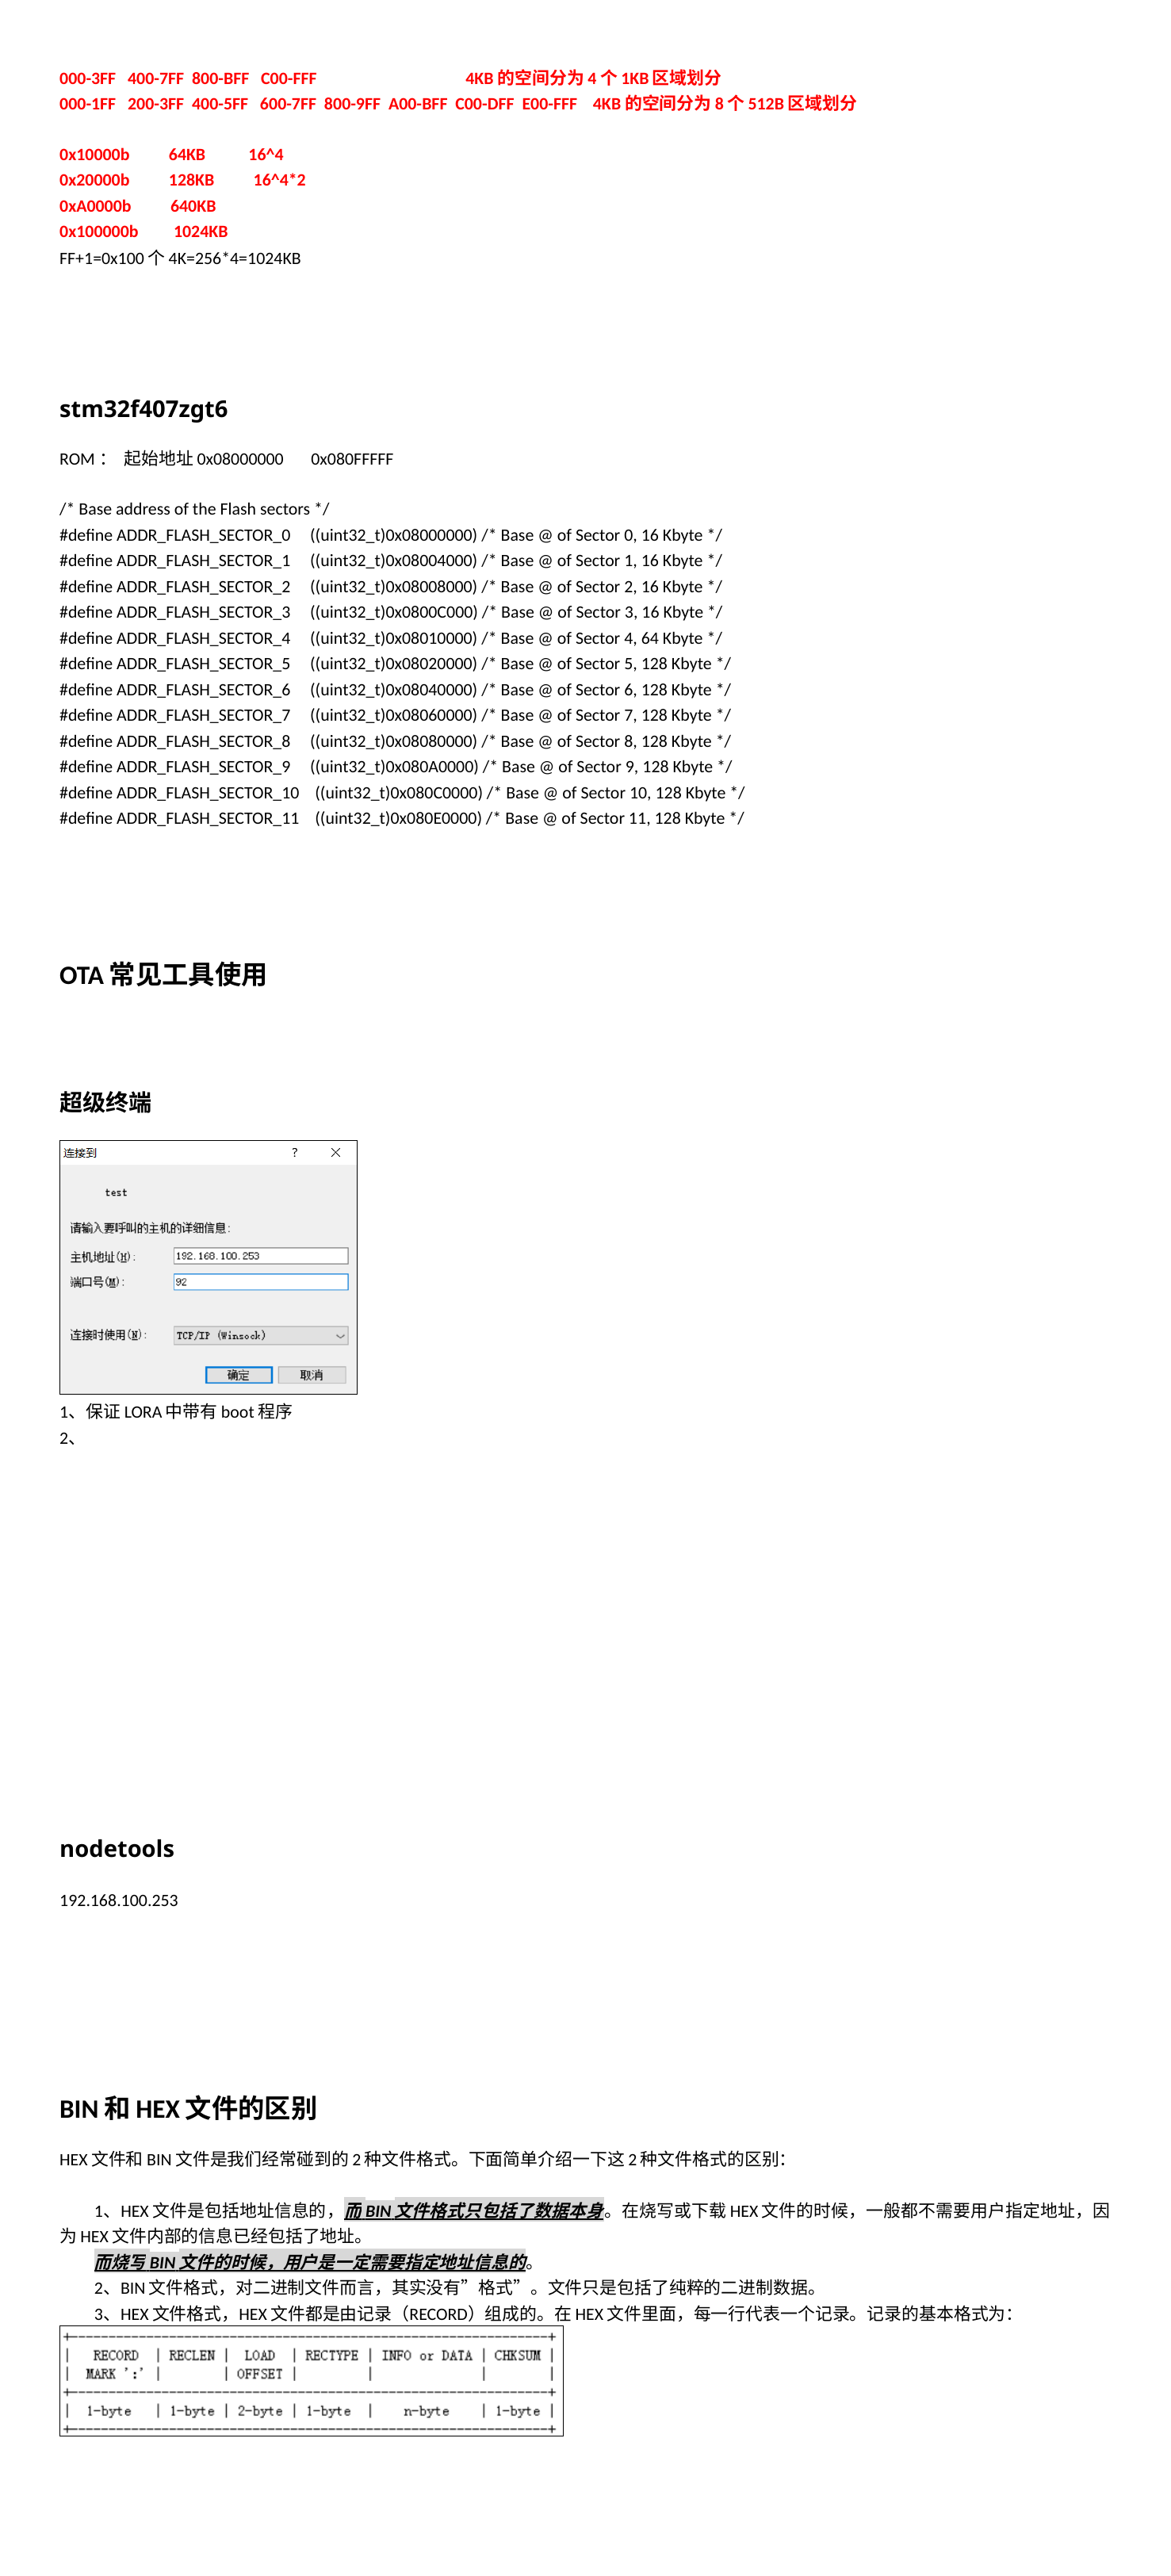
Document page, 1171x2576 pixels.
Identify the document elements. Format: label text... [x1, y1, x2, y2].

text HEX文件和BIN文件是我们经常碰到的2种文件格式。下面简单介绍一下这2种文件格式的区别： [59, 2145, 1111, 2171]
subtitle BIN和HEX文件的区别 [59, 2080, 1111, 2132]
text 1、保证 LORA中带有boot程序 [59, 1398, 1111, 1423]
picture [60, 2326, 563, 2436]
text FF+1=0x100个4K=256*4=1024KB [59, 244, 1111, 270]
subtitle 超级终端 [59, 1076, 1111, 1127]
text ROM ： 起始地址0x08000000 0x080FFFFF [59, 444, 1111, 470]
text #define ADDR_FLASH_SECTOR_4 ((uint32_t)0x08010000) /* Base @ of Sector 4, 64 Kbyte */ [59, 625, 1111, 650]
text 0x100000b 1024KB [59, 218, 1111, 244]
text 3、HEX文件格式，HEX文件都是由记录（RECORD）组成的。在HEX文件里面，每一行代表一个记录。记录的基本格式为： [59, 2299, 1111, 2325]
text 2、BIN文件格式，对二进制文件而言，其实没有”格式”。文件只是包括了纯粹的二进制数据。 [59, 2274, 1111, 2299]
text 000-3FF 400-7FF 800-BFF C00-FFF 4KB的空间分为4个1KB区域划分 [59, 63, 1111, 90]
text #define ADDR_FLASH_SECTOR_0 ((uint32_t)0x08000000) /* Base @ of Sector 0, 16 Kbyte */ [59, 522, 1111, 547]
text #define ADDR_FLASH_SECTOR_10 ((uint32_t)0x080C0000) /* Base @ of Sector 10, 128 Kbyte */ [59, 779, 1111, 805]
text 0xA0000b 640KB [59, 193, 1111, 218]
text 1、HEX文件是包括地址信息的，而BIN文件格式只包括了数据本身。在烧写或下载HEX文件的时候，一般都不需要用户指定地址，因为HEX文件内部的信息已经包括了地址。 [59, 2196, 1111, 2248]
picture [60, 1141, 357, 1394]
text 000-1FF 200-3FF 400-5FF 600-7FF 800-9FF A00-BFF C00-DFF E00-FFF 4KB的空间分为8个512B区域划分 [59, 90, 1111, 115]
text #define ADDR_FLASH_SECTOR_1 ((uint32_t)0x08004000) /* Base @ of Sector 1, 16 Kbyte */ [59, 547, 1111, 573]
subtitle stm32f407zgt6 [59, 383, 1111, 434]
subtitle OTA常见工具使用 [59, 947, 1111, 998]
text #define ADDR_FLASH_SECTOR_9 ((uint32_t)0x080A0000) /* Base @ of Sector 9, 128 Kbyte */ [59, 753, 1111, 779]
text #define ADDR_FLASH_SECTOR_8 ((uint32_t)0x08080000) /* Base @ of Sector 8, 128 Kbyte */ [59, 728, 1111, 753]
text #define ADDR_FLASH_SECTOR_3 ((uint32_t)0x0800C000) /* Base @ of Sector 3, 16 Kbyte */ [59, 599, 1111, 625]
text #define ADDR_FLASH_SECTOR_6 ((uint32_t)0x08040000) /* Base @ of Sector 6, 128 Kbyte */ [59, 676, 1111, 702]
subtitle nodetools [59, 1823, 1111, 1874]
text 192.168.100.253 [59, 1887, 1111, 1913]
text #define ADDR_FLASH_SECTOR_11 ((uint32_t)0x080E0000) /* Base @ of Sector 11, 128 Kbyte */ [59, 805, 1111, 831]
text 2、 [59, 1423, 1111, 1449]
text 0x20000b 128KB 16^4*2 [59, 167, 1111, 193]
text #define ADDR_FLASH_SECTOR_7 ((uint32_t)0x08060000) /* Base @ of Sector 7, 128 Kbyte */ [59, 702, 1111, 728]
text 0x10000b 64KB 16^4 [59, 141, 1111, 167]
text 而烧写BIN文件的时候，用户是一定需要指定地址信息的。 [59, 2248, 1111, 2274]
text #define ADDR_FLASH_SECTOR_2 ((uint32_t)0x08008000) /* Base @ of Sector 2, 16 Kbyte */ [59, 573, 1111, 599]
text #define ADDR_FLASH_SECTOR_5 ((uint32_t)0x08020000) /* Base @ of Sector 5, 128 Kbyte */ [59, 650, 1111, 676]
text /* Base address of the Flash sectors */ [59, 496, 1111, 522]
